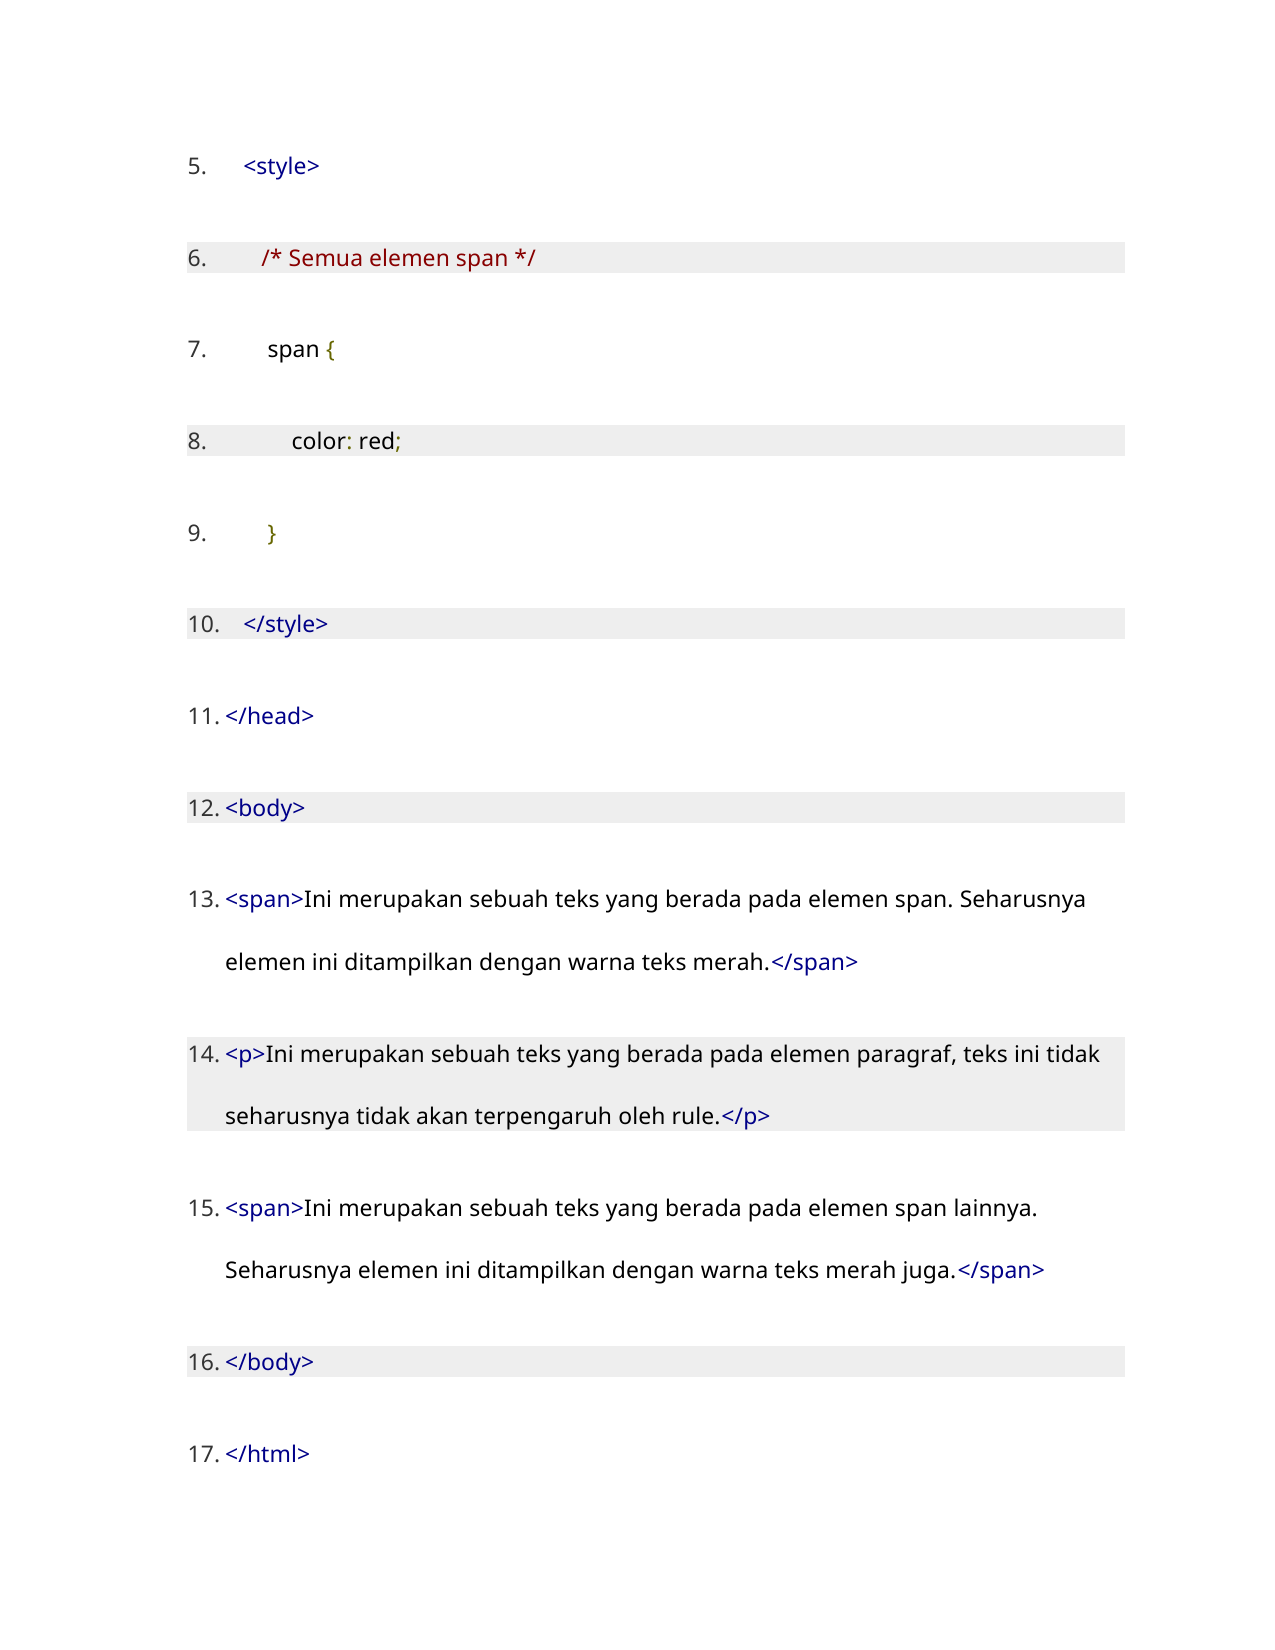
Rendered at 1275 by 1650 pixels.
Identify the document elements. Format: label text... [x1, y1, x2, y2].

list </html> [187, 1437, 1125, 1469]
list <span>Ini merupakan sebuah teks yang berada pada elemen span. Seharusnya elemen ini ditampilkan dengan warna teks merah.</span> [187, 883, 1125, 977]
list </style> [187, 608, 1125, 639]
list } [187, 517, 1125, 548]
list color: red; [187, 425, 1125, 456]
list <p>Ini merupakan sebuah teks yang berada pada elemen paragraf, teks ini tidak seharusnya tidak akan terpengaruh oleh rule.</p> [187, 1037, 1125, 1131]
list </body> [187, 1346, 1125, 1377]
list </head> [187, 700, 1125, 731]
list <span>Ini merupakan sebuah teks yang berada pada elemen span lainnya. Seharusnya elemen ini ditampilkan dengan warna teks merah juga.</span> [187, 1192, 1125, 1285]
list <body> [187, 792, 1125, 823]
list span { [187, 333, 1125, 364]
list /* Semua elemen span */ [187, 242, 1125, 273]
list <style> [187, 150, 1125, 181]
